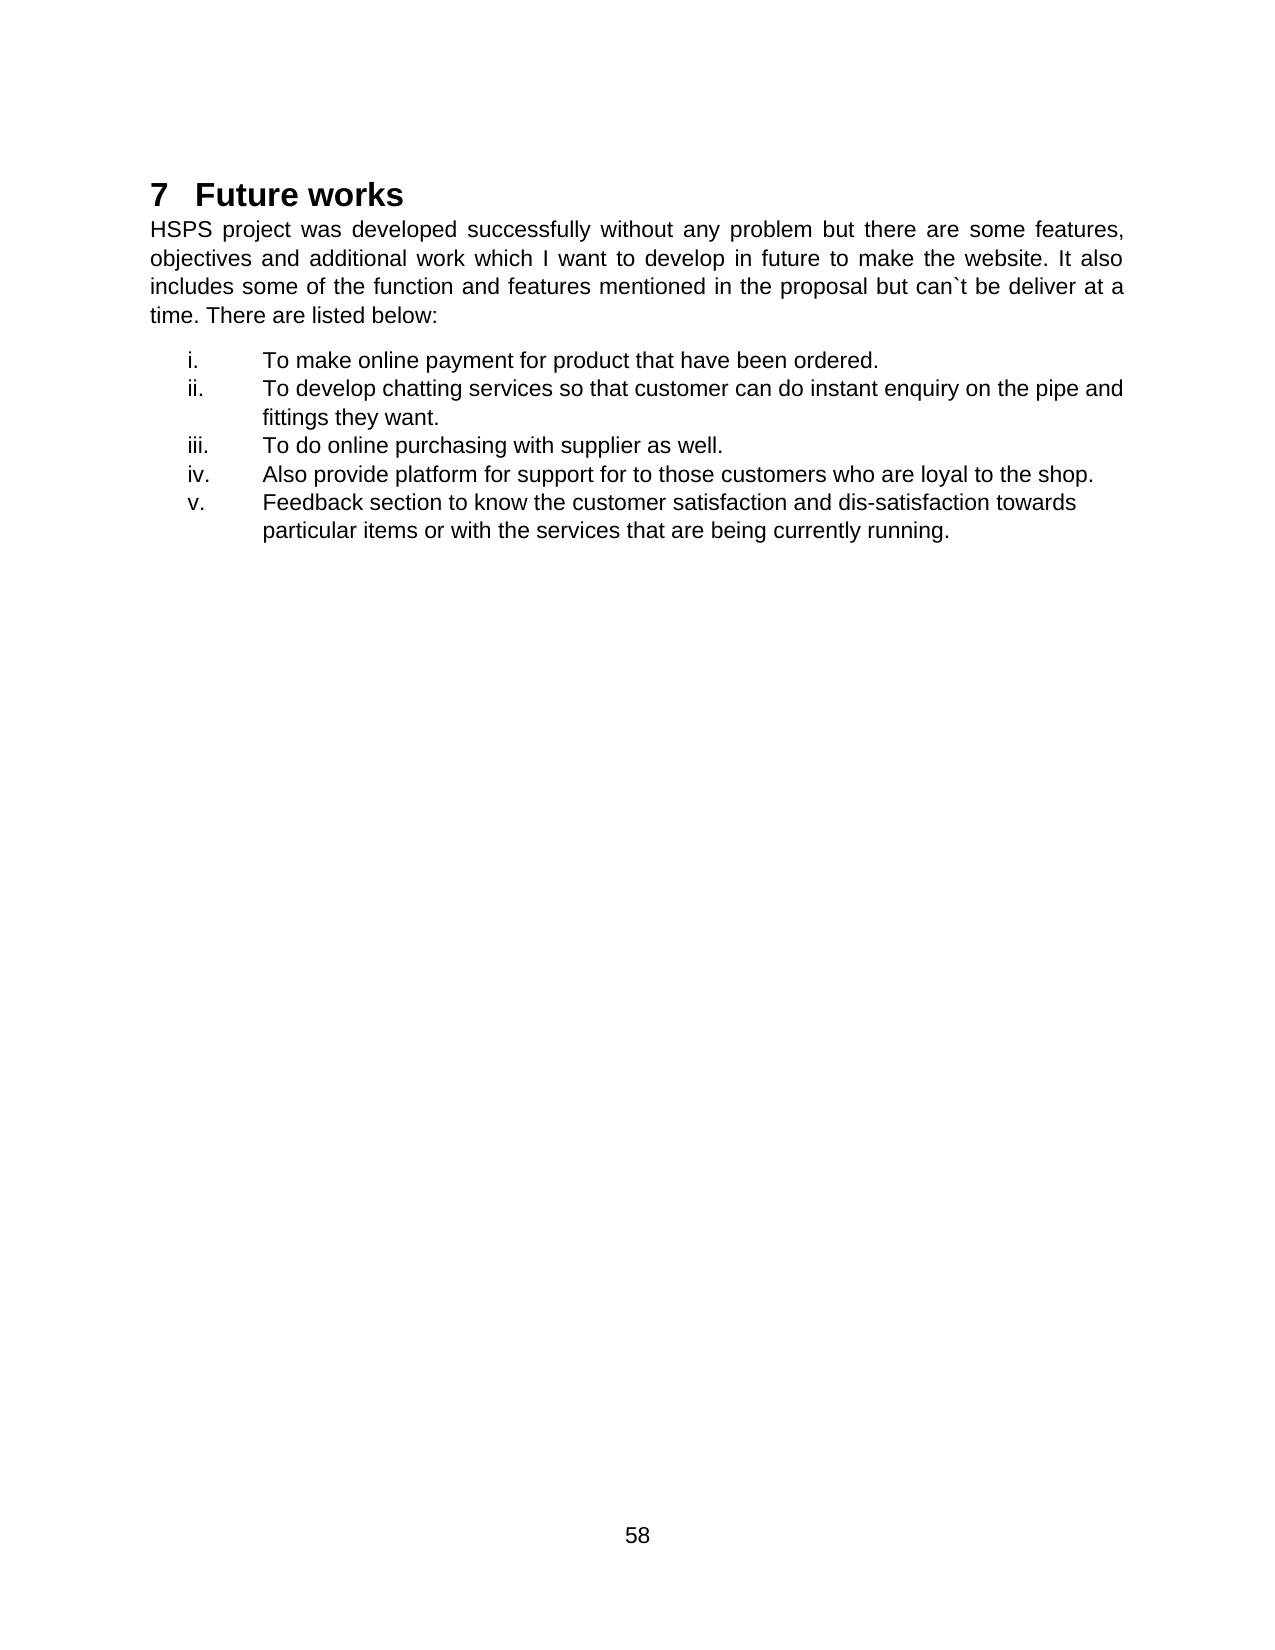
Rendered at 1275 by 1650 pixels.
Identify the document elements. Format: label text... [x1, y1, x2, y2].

list Feedback section to know the customer satisfaction and dis-satisfaction towards particular items or with the services that are being currently running. [187, 489, 1125, 544]
text HSPS project was developed successfully without any problem but there are some features, objectives and additional work which I want to develop in future to make the website. It also includes some of the function and features mentioned in the proposal but can`t be deliver at a time. There are listed below: [150, 216, 1125, 328]
list To do online purchasing with supplier as well. [187, 432, 1125, 458]
list To develop chatting services so that customer can do instant enquiry on the pipe and fittings they want. [187, 375, 1125, 430]
list To make online payment for product that have been ordered. [187, 347, 1125, 373]
subtitle Future works [150, 175, 1125, 213]
list Also provide platform for support for to those customers who are loyal to the shop. [187, 461, 1125, 487]
